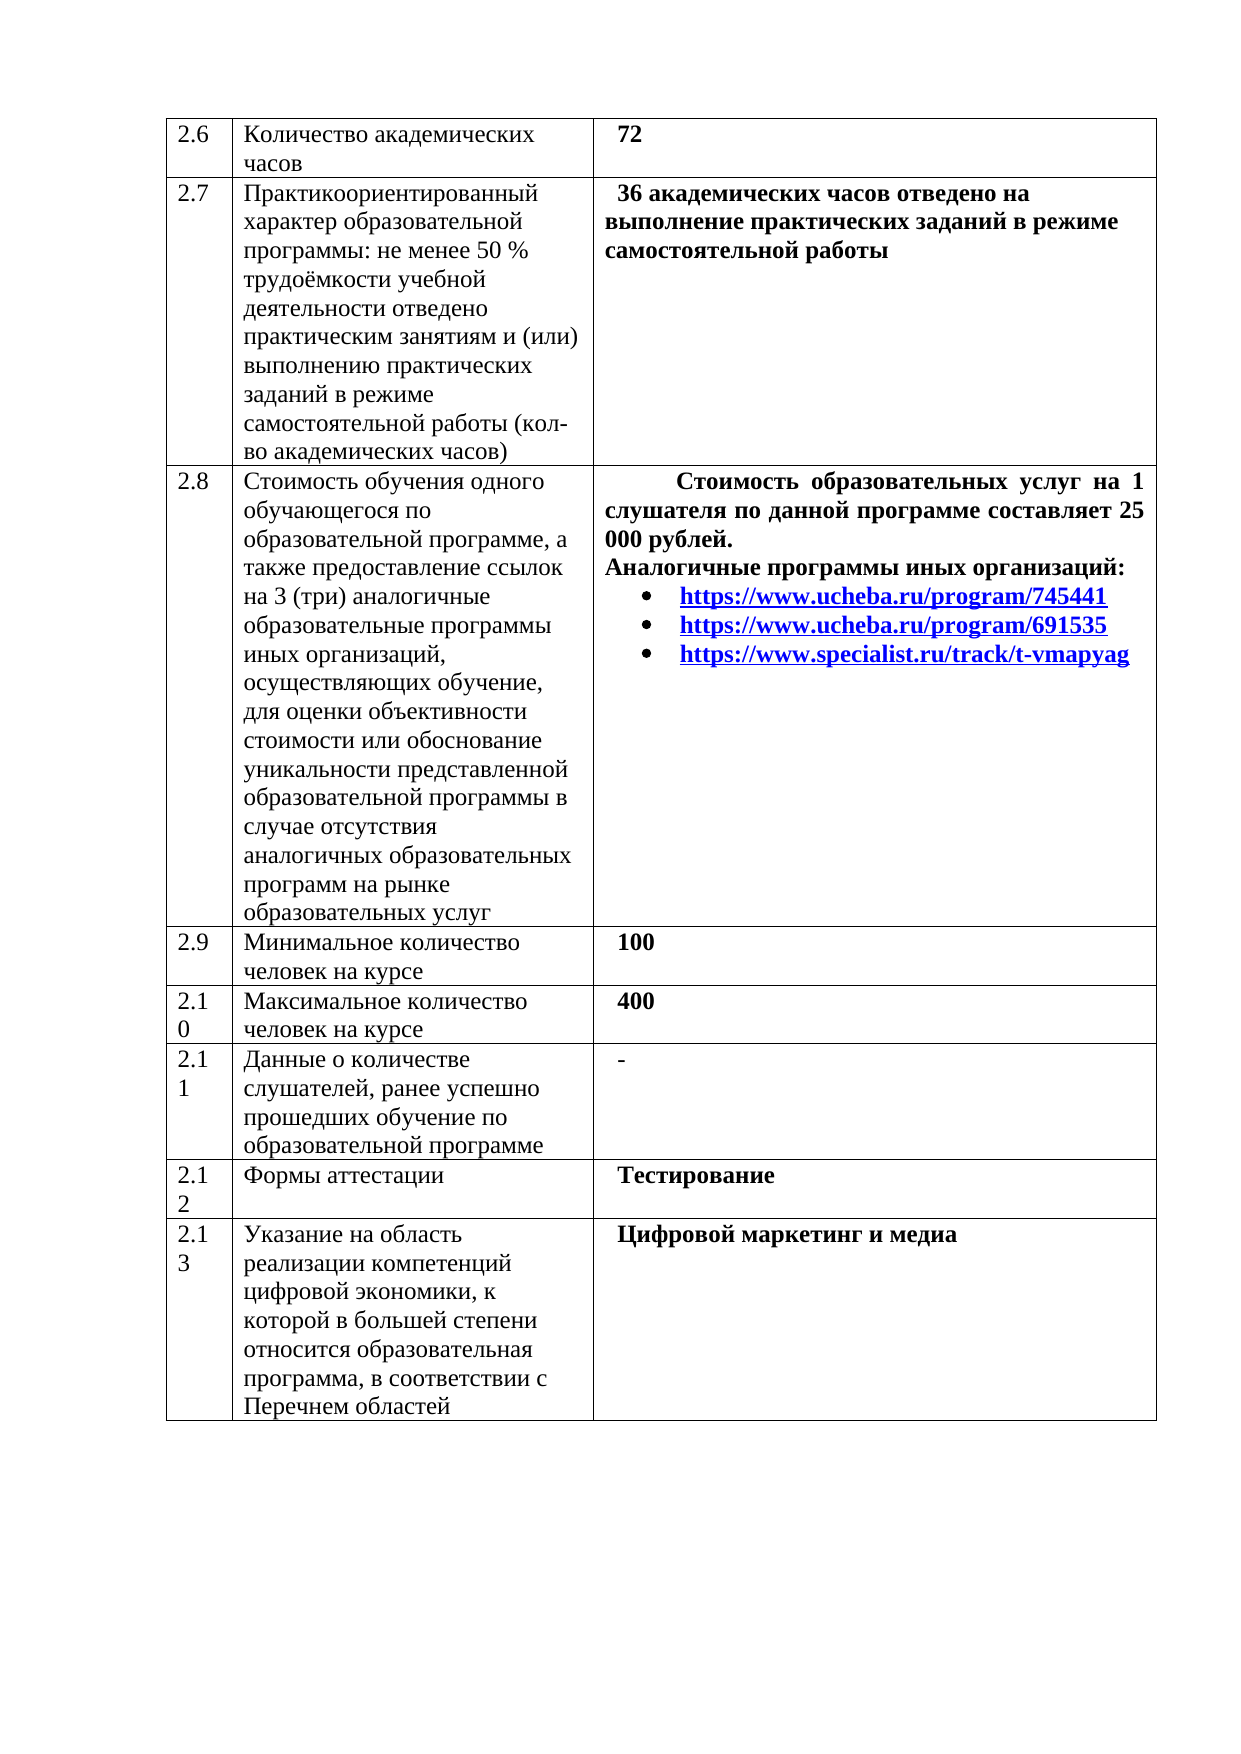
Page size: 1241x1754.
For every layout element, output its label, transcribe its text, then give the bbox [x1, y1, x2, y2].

table_cell Стоимость обучения одного обучающегося по образовательной программе, а также предоставление ссылок на 3 (три) аналогичные образовательные программы иных организаций, осуществляющих обучение, для оценки объективности стоимости или обоснование уникальности представленной образовательной программы в случае отсутствия аналогичных образовательных программ на рынке образовательных услуг [233, 466, 593, 926]
table_cell Формы аттестации [233, 1160, 593, 1218]
table_cell - [594, 1044, 1156, 1159]
table_cell Указание на область реализации компетенций цифровой экономики, к которой в большей степени относится образовательная программа, в соответствии с Перечнем областей [233, 1219, 593, 1420]
table_cell 400 [594, 986, 1156, 1043]
table_cell Количество академических часов [233, 119, 593, 177]
table_cell 2.10 [167, 986, 232, 1043]
table_cell 2.13 [167, 1219, 232, 1420]
table_cell Максимальное количество человек на курсе [233, 986, 593, 1043]
table_cell 36 академических часов отведено на выполнение практических заданий в режиме самостоятельной работы [594, 178, 1156, 465]
table_cell 2.11 [167, 1044, 232, 1159]
table_cell 2.12 [167, 1160, 232, 1218]
table_cell 2.9 [167, 927, 232, 985]
table_cell Цифровой маркетинг и медиа [594, 1219, 1156, 1420]
table_cell Минимальное количество человек на курсе [233, 927, 593, 985]
table_cell 72 [594, 119, 1156, 177]
table_cell 100 [594, 927, 1156, 985]
table_cell Стоимость образовательных услуг на 1 слушателя по данной программе составляет 25 000 рублей. Аналогичные программы иных организаций: https://www.ucheba.ru/program/745441 https://www.ucheba.ru/program/691535 https://www.specialist.ru/track/t-vmapyag [594, 466, 1156, 926]
table_cell 2.6 [167, 119, 232, 177]
table_cell Практикоориентированный характер образовательной программы: не менее 50 % трудоёмкости учебной деятельности отведено практическим занятиям и (или) выполнению практических заданий в режиме самостоятельной работы (кол-во академических часов) [233, 178, 593, 465]
table_cell 2.7 [167, 178, 232, 465]
table_cell Данные о количестве слушателей, ранее успешно прошедших обучение по образовательной программе [233, 1044, 593, 1159]
table_cell Тестирование [594, 1160, 1156, 1218]
table_cell 2.8 [167, 466, 232, 926]
